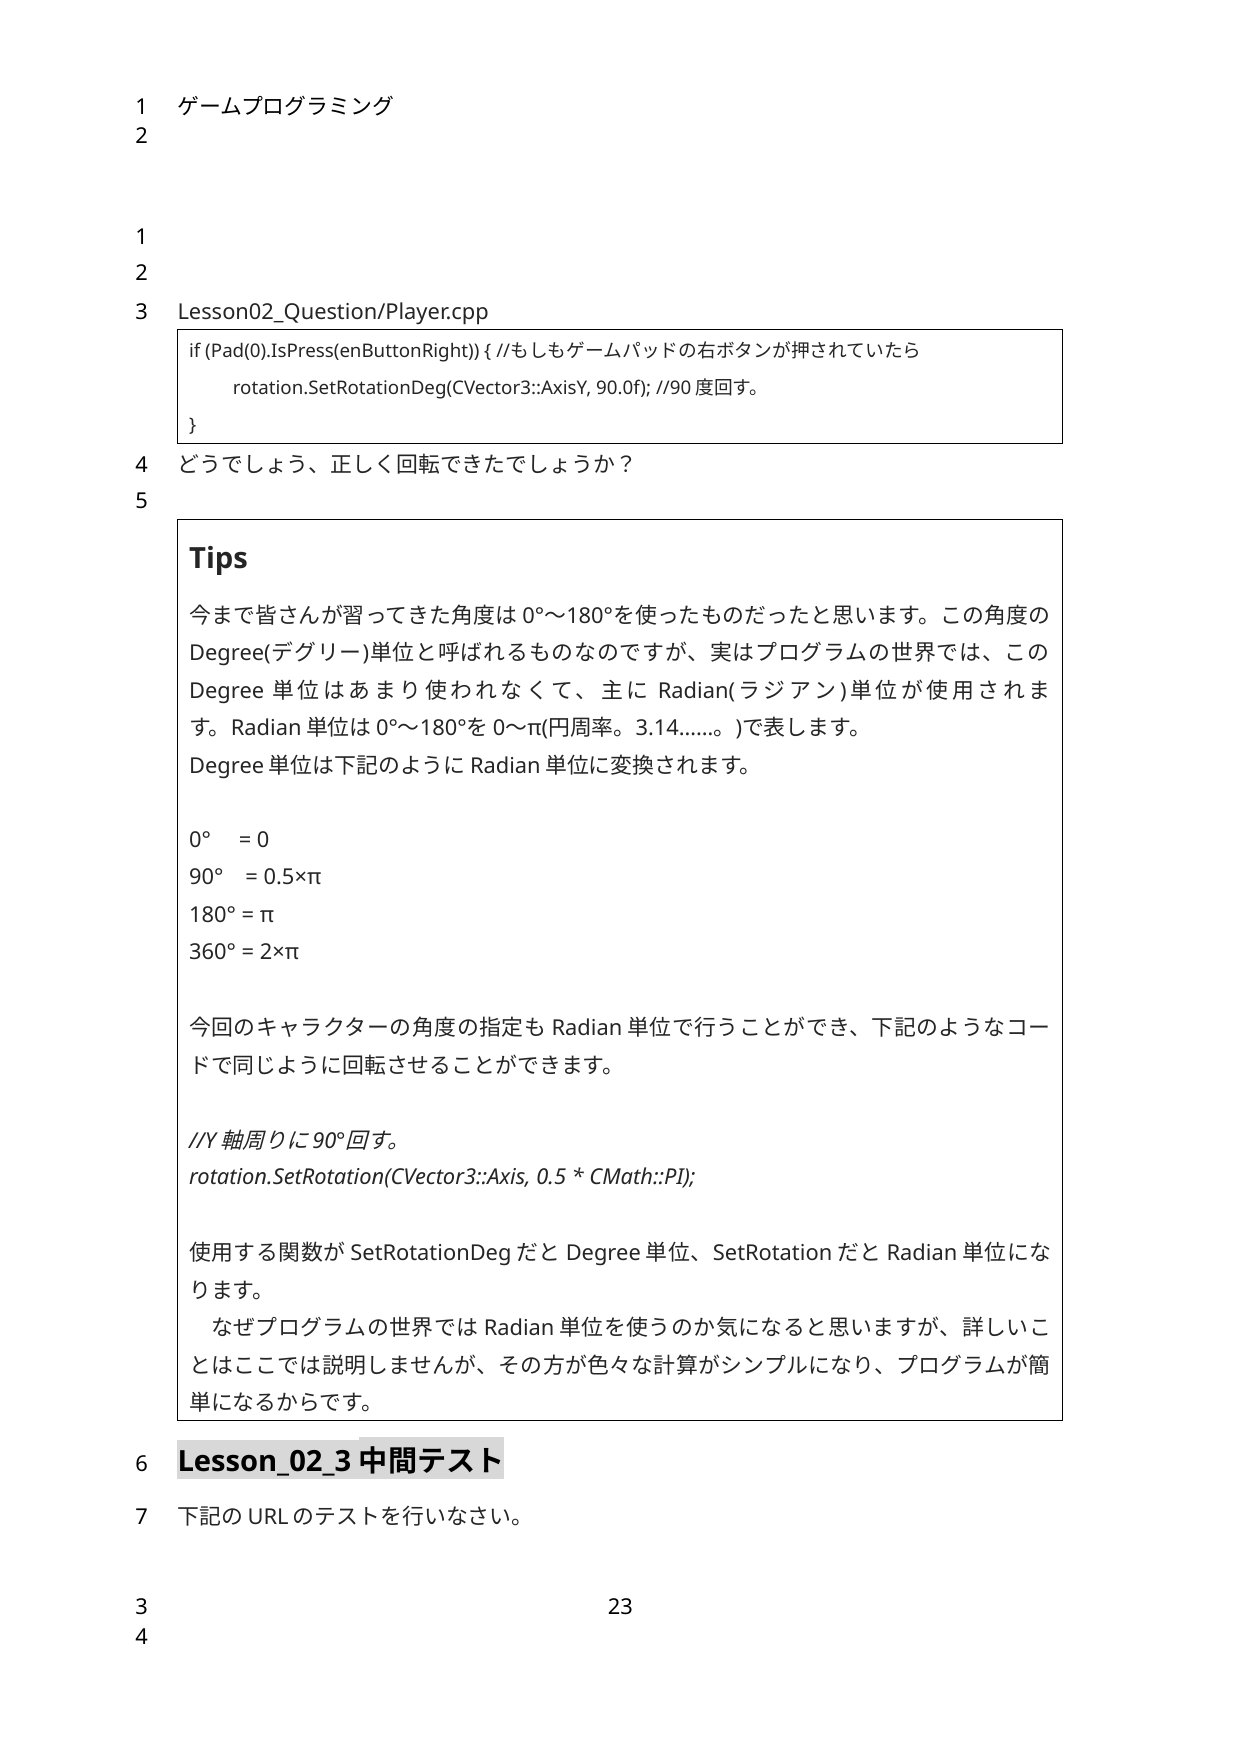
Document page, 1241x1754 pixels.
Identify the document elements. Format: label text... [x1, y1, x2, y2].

subtitle Lesson_02_3 中間テスト [177, 1421, 1063, 1496]
text Lesson02_Question/Player.cpp [177, 292, 1063, 329]
table_header Tips 今まで皆さんが習ってきた角度は0°～180°を使ったものだったと思います。この角度のDegree(デグリー)単位と呼ばれるものなのですが、実はプログラムの世界では、このDegree単位はあまり使われなくて、主にRadian(ラジアン)単位が使用されます。Radian単位は0°～180°を0～π(円周率。3.14……。)で表します。 Degree単位は下記のようにRadian単位に変換されます。 0° = 0 90° = 0.5×π 180° = π 360° = 2×π 今回のキャラクターの角度の指定もRadian単位で行うことができ、下記のようなコードで同じように回転させることができます。 //Y軸周りに90°回す。 rotation.SetRotation(CVector3::Axis, 0.5 * CMath::PI); 使用する関数がSetRotationDegだとDegree単位、SetRotationだとRadian単位になります。 なぜプログラムの世界ではRadian単位を使うのか気になると思いますが、詳しいことはここでは説明しませんが、その方が色々な計算がシンプルになり、プログラムが簡単になるからです。 [178, 520, 1062, 1420]
text 下記のURLのテストを行いなさい。 [177, 1496, 1063, 1533]
table_header if (Pad(0).IsPress(enButtonRight)) { //もしもゲームパッドの右ボタンが押されていたら rotation.SetRotationDeg(CVector3::AxisY, 90.0f); //90度回す。 } [178, 330, 1062, 443]
text どうでしょう、正しく回転できたでしょうか？ [177, 444, 1063, 481]
